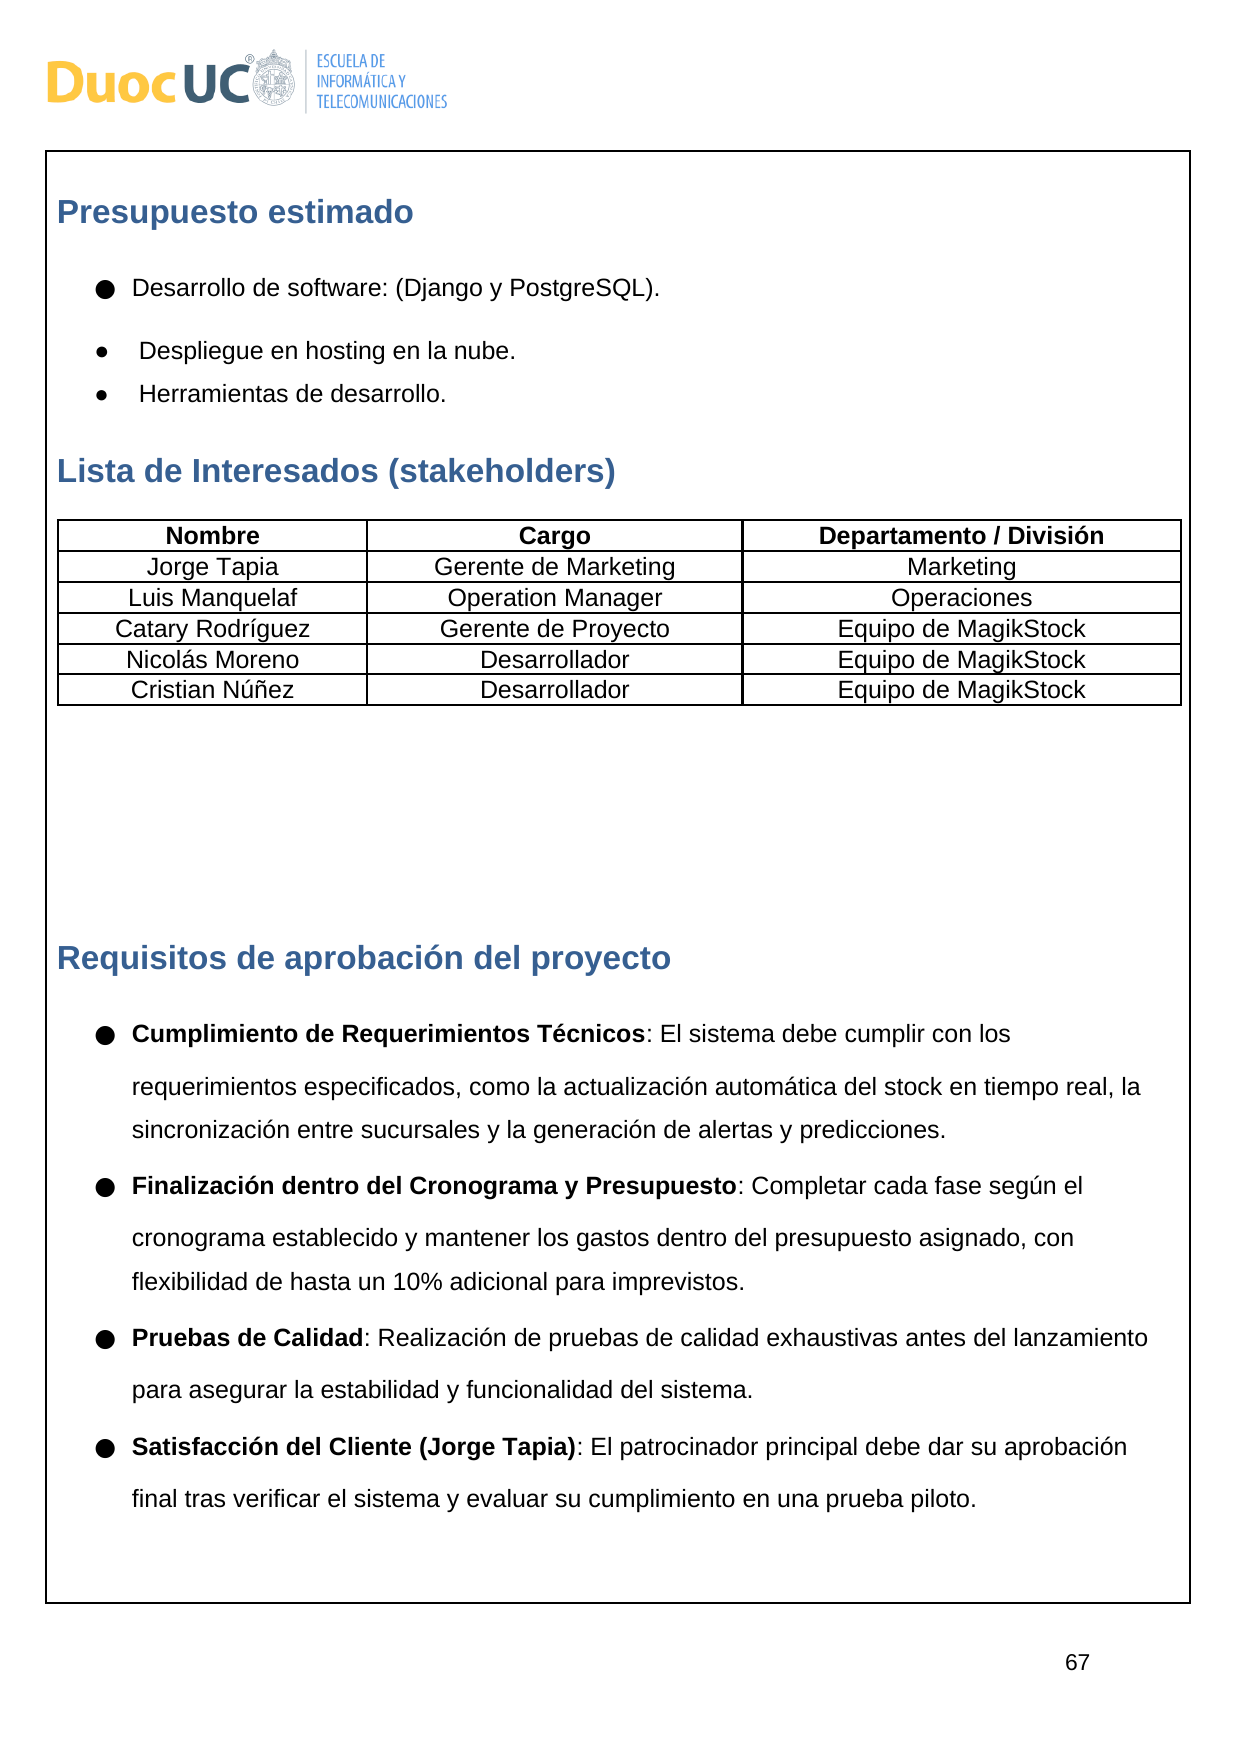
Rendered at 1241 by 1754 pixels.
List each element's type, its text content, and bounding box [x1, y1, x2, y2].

picture [28, 11, 460, 150]
